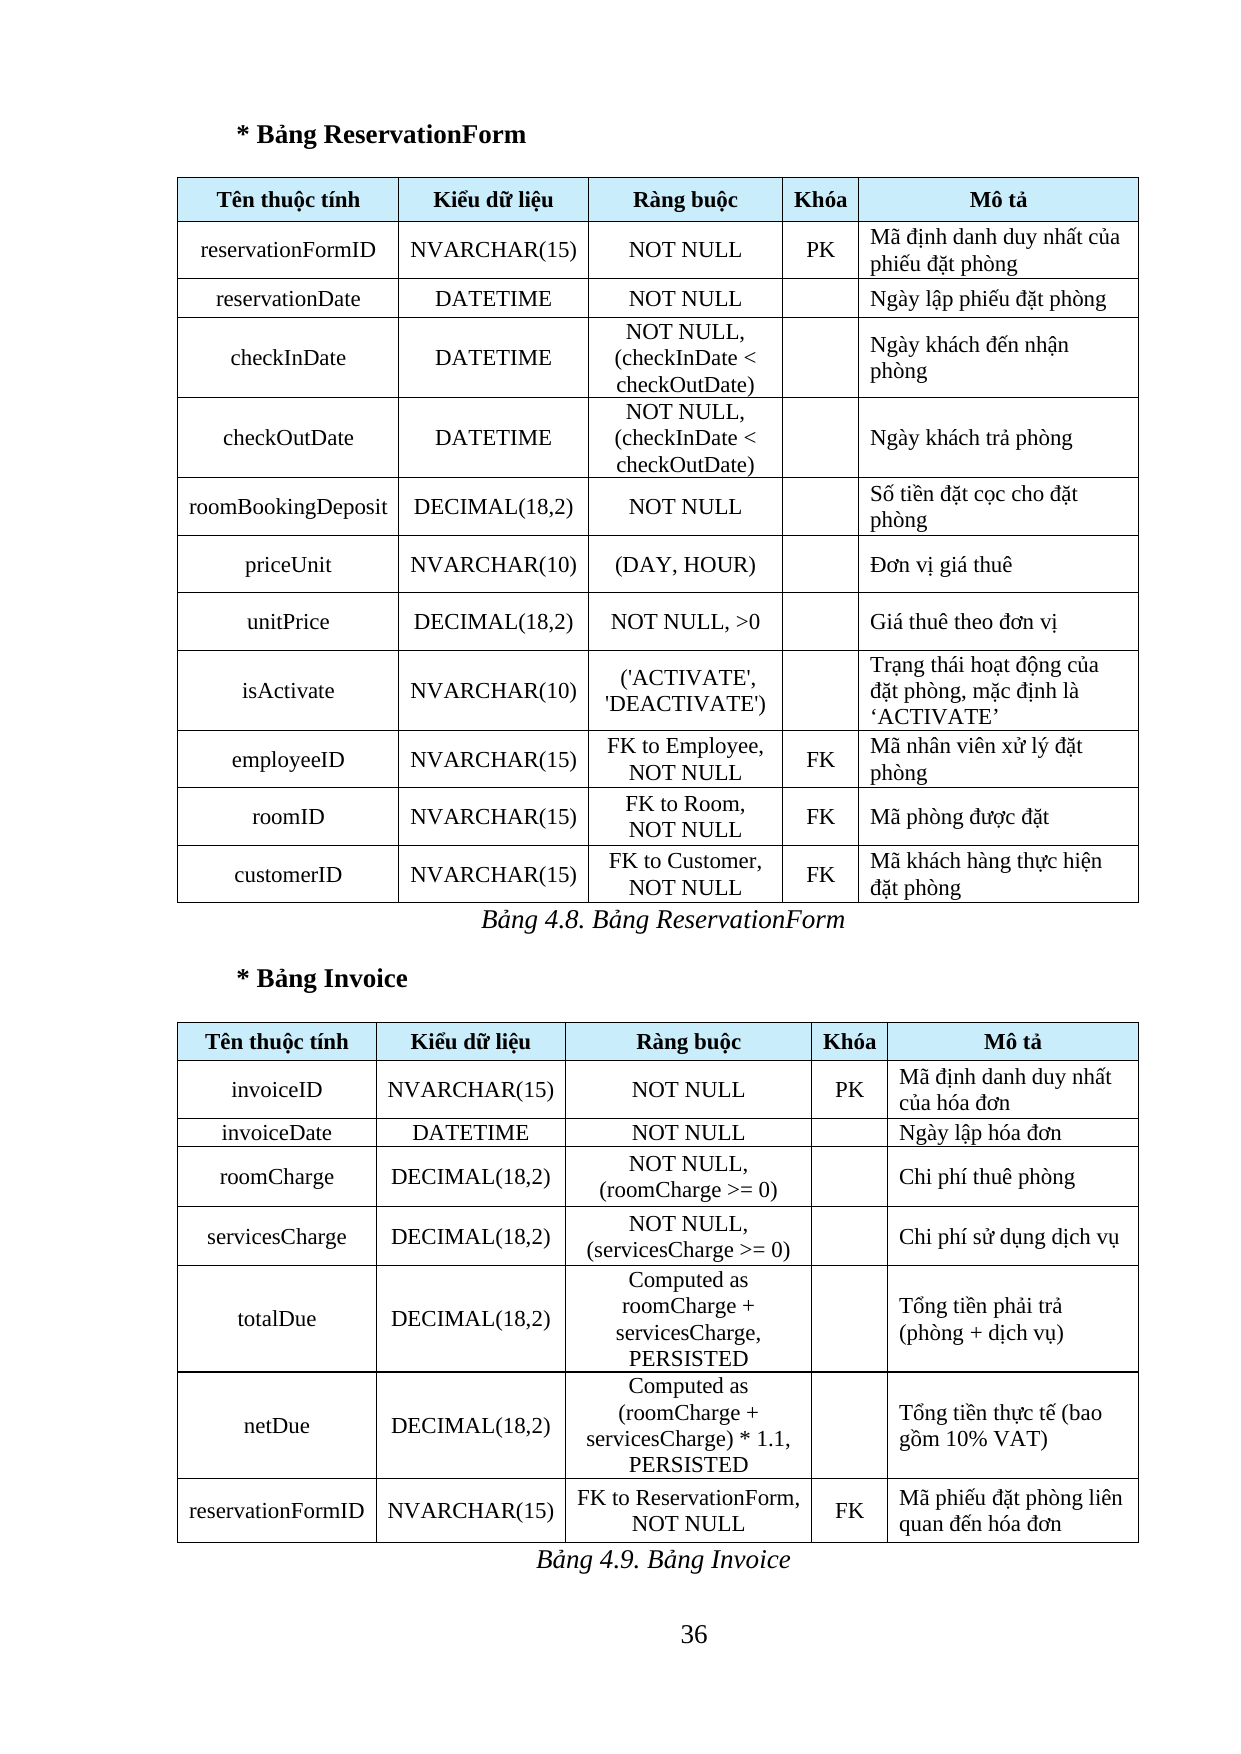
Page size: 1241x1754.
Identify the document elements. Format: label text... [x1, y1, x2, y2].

table_cell Ngày lập phiếu đặt phòng [859, 279, 1138, 317]
table_cell NVARCHAR(15) [377, 1479, 565, 1542]
table_cell NVARCHAR(15) [399, 788, 588, 845]
table_header Ràng buộc [566, 1023, 811, 1060]
table_cell priceUnit [178, 536, 398, 592]
table_cell Chi phí thuê phòng [888, 1147, 1138, 1206]
table_cell NOT NULL [589, 222, 782, 278]
table_cell ('ACTIVATE', 'DEACTIVATE') [589, 651, 782, 730]
table_cell Ngày khách đến nhận phòng [859, 318, 1138, 397]
table_cell [783, 478, 858, 534]
table_cell unitPrice [178, 593, 398, 649]
table_cell NVARCHAR(15) [399, 222, 588, 278]
table_cell DECIMAL(18,2) [377, 1147, 565, 1206]
table_cell NOT NULL [589, 279, 782, 317]
table_cell Giá thuê theo đơn vị [859, 593, 1138, 649]
table_cell checkOutDate [178, 398, 398, 477]
table_cell NOT NULL, (checkInDate < checkOutDate) [589, 318, 782, 397]
table_cell servicesCharge [178, 1207, 376, 1265]
table_cell isActivate [178, 651, 398, 730]
table_cell DECIMAL(18,2) [377, 1373, 565, 1478]
table_cell NOT NULL, (servicesCharge >= 0) [566, 1207, 811, 1265]
table_cell FK [812, 1479, 887, 1542]
table_cell Trạng thái hoạt động của đặt phòng, mặc định là ‘ACTIVATE’ [859, 651, 1138, 730]
table_cell Mã khách hàng thực hiện đặt phòng [859, 846, 1138, 902]
table_cell employeeID [178, 731, 398, 787]
table_cell FK to ReservationForm, NOT NULL [566, 1479, 811, 1542]
table_cell FK [783, 731, 858, 787]
table_header Ràng buộc [589, 178, 782, 221]
table_header Khóa [783, 178, 858, 221]
table_cell invoiceDate [178, 1119, 376, 1146]
table_cell NOT NULL, (roomCharge >= 0) [566, 1147, 811, 1206]
table_cell DECIMAL(18,2) [377, 1266, 565, 1371]
table_cell PK [812, 1061, 887, 1117]
table_cell NOT NULL, >0 [589, 593, 782, 649]
table_cell FK to Employee, NOT NULL [589, 731, 782, 787]
table_cell PK [783, 222, 858, 278]
table_cell FK to Room, NOT NULL [589, 788, 782, 845]
table_cell [783, 318, 858, 397]
table_header Tên thuộc tính [178, 1023, 376, 1060]
table_cell Computed as (roomCharge + servicesCharge) * 1.1, PERSISTED [566, 1373, 811, 1478]
table_cell Ngày khách trả phòng [859, 398, 1138, 477]
table_cell (DAY, HOUR) [589, 536, 782, 592]
table_cell [812, 1373, 887, 1478]
table_cell Tổng tiền phải trả (phòng + dịch vụ) [888, 1266, 1138, 1371]
table_cell FK to Customer, NOT NULL [589, 846, 782, 902]
table_cell DATETIME [377, 1119, 565, 1146]
table_cell NOT NULL, (checkInDate < checkOutDate) [589, 398, 782, 477]
table_header Mô tả [888, 1023, 1138, 1060]
table_cell [783, 593, 858, 649]
table_header Kiểu dữ liệu [399, 178, 588, 221]
table_cell FK [783, 788, 858, 845]
table_cell netDue [178, 1373, 376, 1478]
table_cell reservationDate [178, 279, 398, 317]
table_cell DECIMAL(18,2) [399, 593, 588, 649]
table_cell NVARCHAR(15) [399, 731, 588, 787]
table_cell NVARCHAR(10) [399, 651, 588, 730]
table_cell Computed as roomCharge + servicesCharge, PERSISTED [566, 1266, 811, 1371]
table_cell [812, 1147, 887, 1206]
table_cell customerID [178, 846, 398, 902]
table_cell Mã định danh duy nhất của hóa đơn [888, 1061, 1138, 1117]
table_cell NVARCHAR(10) [399, 536, 588, 592]
table_cell reservationFormID [178, 1479, 376, 1542]
text Bảng 4.9. Bảng Invoice [177, 1543, 1152, 1574]
table_cell [783, 536, 858, 592]
table_cell [812, 1119, 887, 1146]
table_cell Đơn vị giá thuê [859, 536, 1138, 592]
table_cell NOT NULL [566, 1061, 811, 1117]
table_cell checkInDate [178, 318, 398, 397]
text * Bảng ReservationForm [177, 118, 1152, 149]
table_cell totalDue [178, 1266, 376, 1371]
table_header Khóa [812, 1023, 887, 1060]
table_cell roomCharge [178, 1147, 376, 1206]
table_cell NVARCHAR(15) [399, 846, 588, 902]
table_cell Mã định danh duy nhất của phiếu đặt phòng [859, 222, 1138, 278]
table_cell NVARCHAR(15) [377, 1061, 565, 1117]
table_cell FK [783, 846, 858, 902]
table_cell reservationFormID [178, 222, 398, 278]
table_header Tên thuộc tính [178, 178, 398, 221]
table_cell Chi phí sử dụng dịch vụ [888, 1207, 1138, 1265]
table_cell [783, 398, 858, 477]
table_cell invoiceID [178, 1061, 376, 1117]
table_cell DATETIME [399, 318, 588, 397]
table_cell Tổng tiền thực tế (bao gồm 10% VAT) [888, 1373, 1138, 1478]
table_cell [783, 279, 858, 317]
table_cell Mã phòng được đặt [859, 788, 1138, 845]
text Bảng 4.8. Bảng ReservationForm [177, 903, 1152, 934]
table_cell DATETIME [399, 279, 588, 317]
table_cell DECIMAL(18,2) [377, 1207, 565, 1265]
table_cell [783, 651, 858, 730]
table_header Mô tả [859, 178, 1138, 221]
table_cell NOT NULL [589, 478, 782, 534]
table_cell DATETIME [399, 398, 588, 477]
table_cell NOT NULL [566, 1119, 811, 1146]
table_cell roomID [178, 788, 398, 845]
table_cell Mã phiếu đặt phòng liên quan đến hóa đơn [888, 1479, 1138, 1542]
table_cell [812, 1207, 887, 1265]
table_cell Mã nhân viên xử lý đặt phòng [859, 731, 1138, 787]
text * Bảng Invoice [177, 962, 1152, 993]
table_cell Số tiền đặt cọc cho đặt phòng [859, 478, 1138, 534]
table_cell roomBookingDeposit [178, 478, 398, 534]
table_cell DECIMAL(18,2) [399, 478, 588, 534]
table_cell [812, 1266, 887, 1371]
table_header Kiểu dữ liệu [377, 1023, 565, 1060]
table_cell Ngày lập hóa đơn [888, 1119, 1138, 1146]
